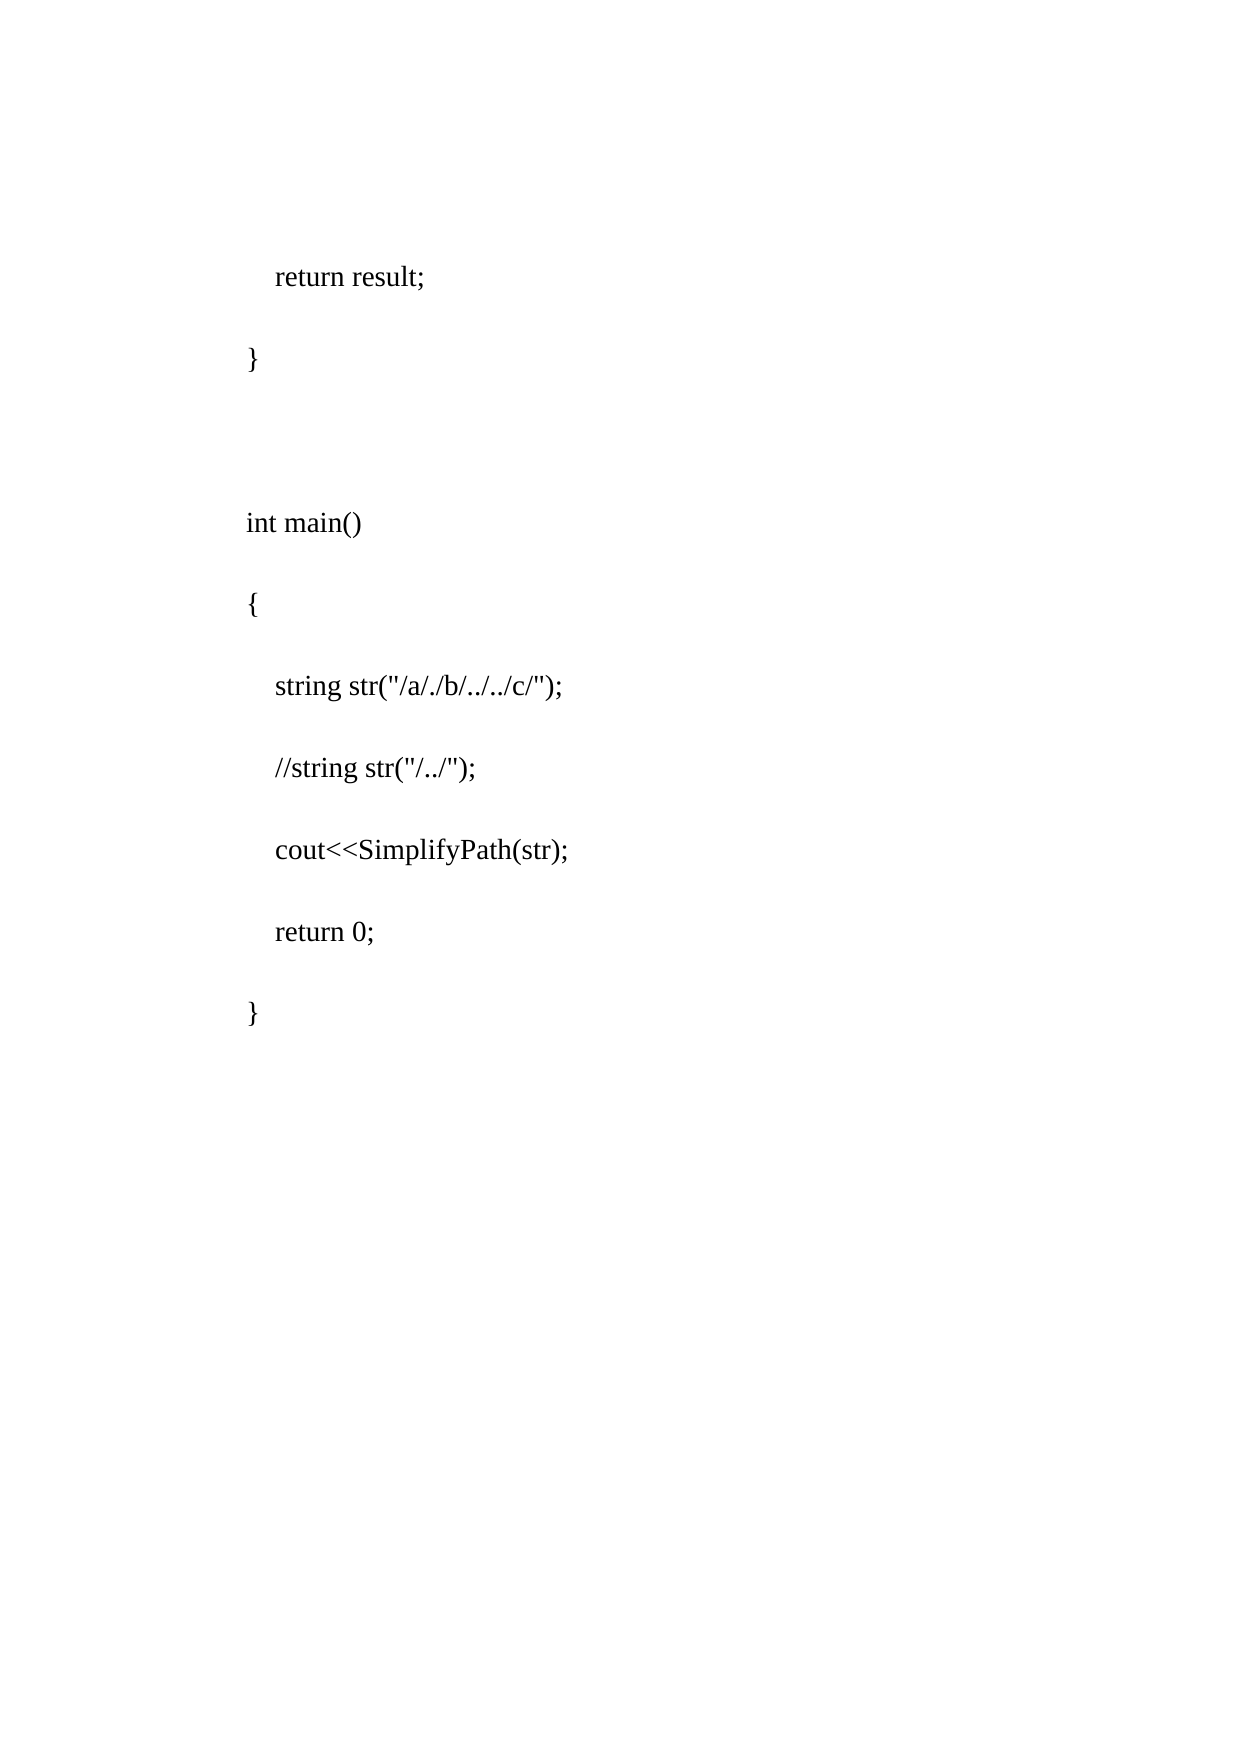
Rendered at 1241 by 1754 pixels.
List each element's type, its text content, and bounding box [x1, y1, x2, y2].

text //string str("/../"); [246, 734, 1053, 799]
text cout<<SimplifyPath(str); [246, 816, 1053, 881]
text } [246, 980, 1053, 1045]
text } [246, 326, 1053, 391]
text string str("/a/./b/../../c/"); [246, 653, 1053, 718]
text return result; [246, 244, 1053, 309]
text return 0; [246, 898, 1053, 963]
text int main() [246, 489, 1053, 554]
text { [246, 571, 1053, 636]
